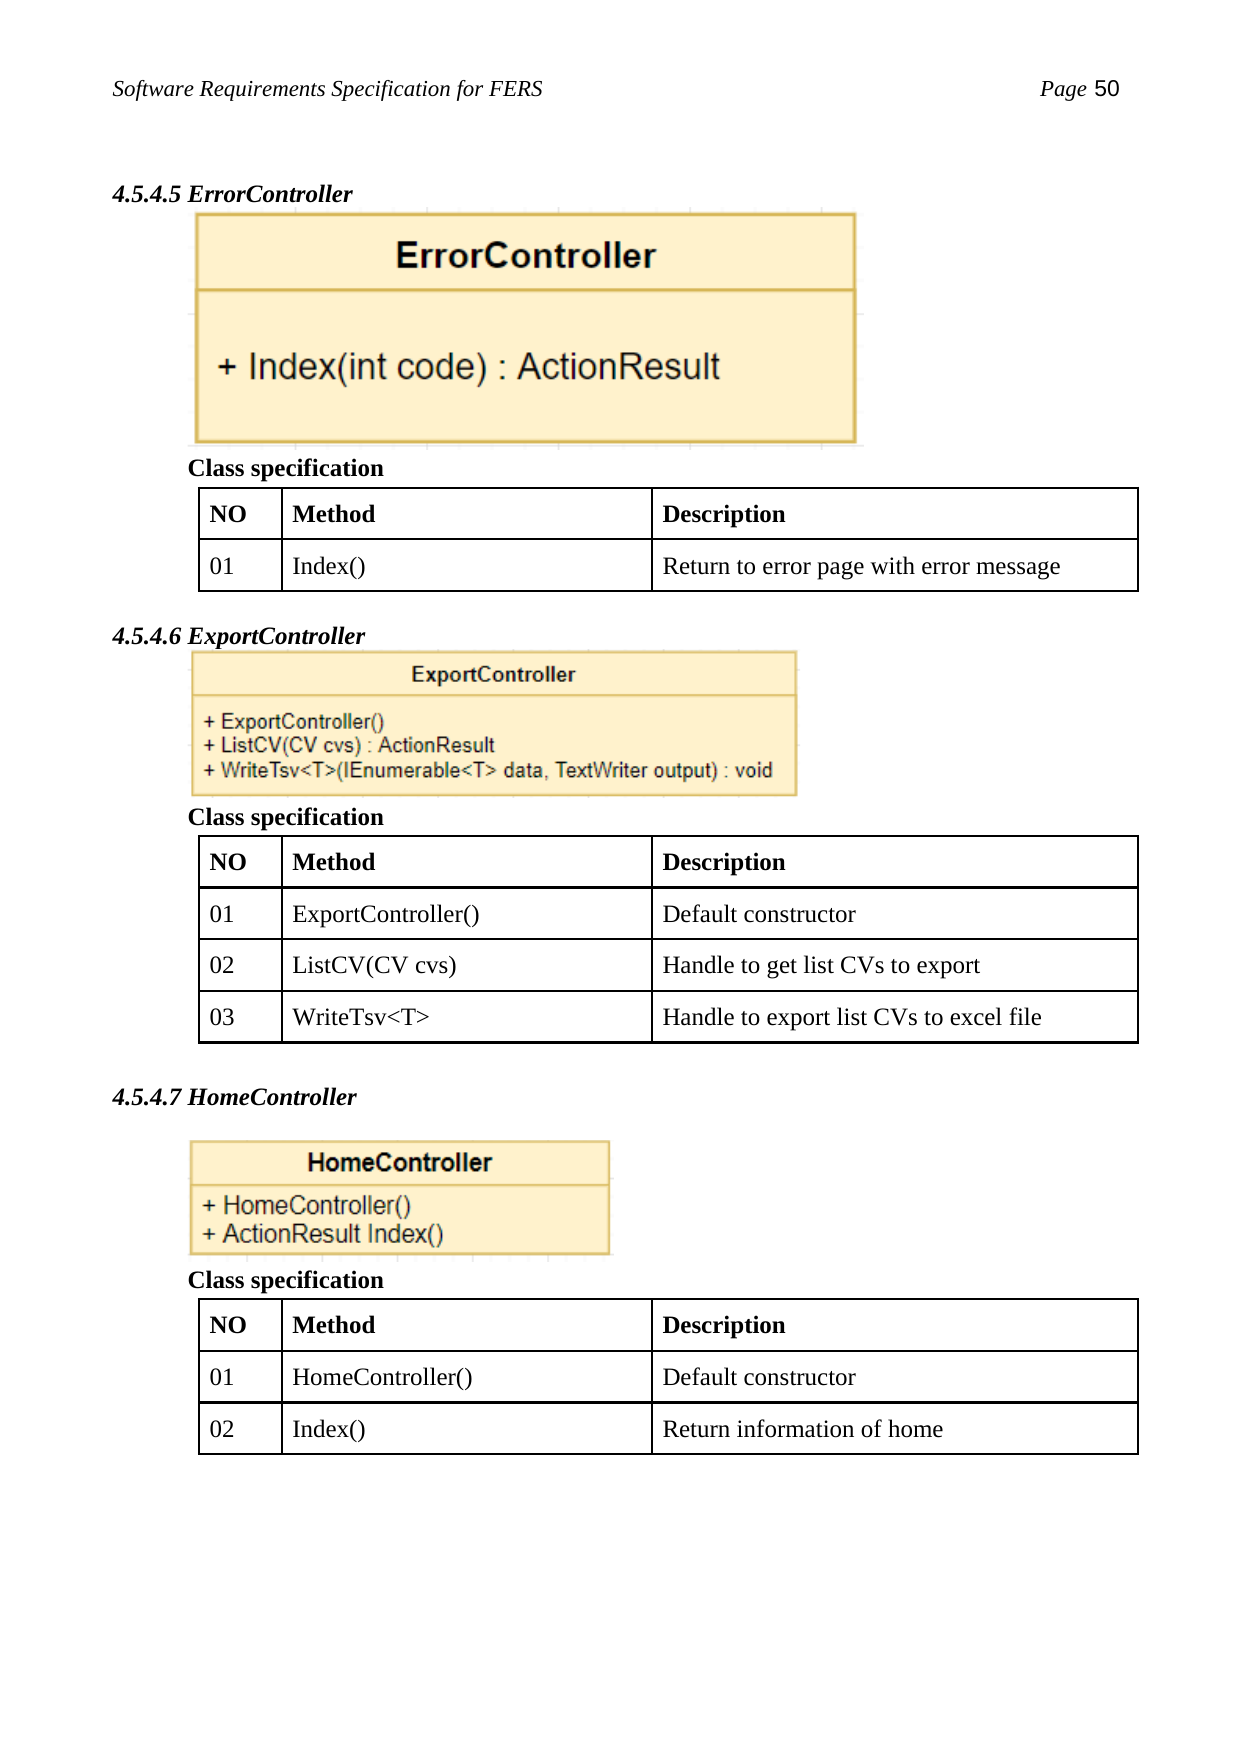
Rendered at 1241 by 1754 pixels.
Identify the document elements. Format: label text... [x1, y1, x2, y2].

table_header Description [653, 1300, 1137, 1350]
table_header Description [653, 489, 1137, 538]
subtitle 4.5.4.7 HomeController [112, 1082, 1128, 1111]
table_cell Index() [283, 540, 651, 590]
picture [187, 207, 864, 450]
table_cell 02 [200, 1404, 281, 1453]
subtitle 4.5.4.5 ErrorController [112, 179, 1128, 207]
table_cell 02 [200, 940, 281, 990]
picture [187, 649, 800, 798]
text Class specification [187, 453, 1128, 482]
table_cell 03 [200, 992, 281, 1041]
table_cell Handle to export list CVs to excel file [653, 992, 1137, 1041]
picture [187, 1140, 614, 1262]
table_cell 01 [200, 1352, 281, 1401]
table_cell Default constructor [653, 889, 1137, 938]
table_cell WriteTsv<T> [283, 992, 651, 1041]
table_header Method [283, 837, 651, 886]
table_cell 01 [200, 889, 281, 938]
table_cell Index() [283, 1404, 651, 1453]
text Class specification [187, 1265, 1128, 1294]
table_header Method [283, 489, 651, 538]
table_header NO [200, 489, 281, 538]
table_cell Return information of home [653, 1404, 1137, 1453]
table_cell 01 [200, 540, 281, 590]
table_cell HomeController() [283, 1352, 651, 1401]
table_header NO [200, 1300, 281, 1350]
table_header Method [283, 1300, 651, 1350]
table_header Description [653, 837, 1137, 886]
table_cell ExportController() [283, 889, 651, 938]
table_cell ListCV(CV cvs) [283, 940, 651, 990]
subtitle 4.5.4.6 ExportController [112, 621, 1128, 649]
text Class specification [187, 802, 1128, 831]
table_header NO [200, 837, 281, 886]
table_cell Handle to get list CVs to export [653, 940, 1137, 990]
table_cell Default constructor [653, 1352, 1137, 1401]
table_cell Return to error page with error message [653, 540, 1137, 590]
